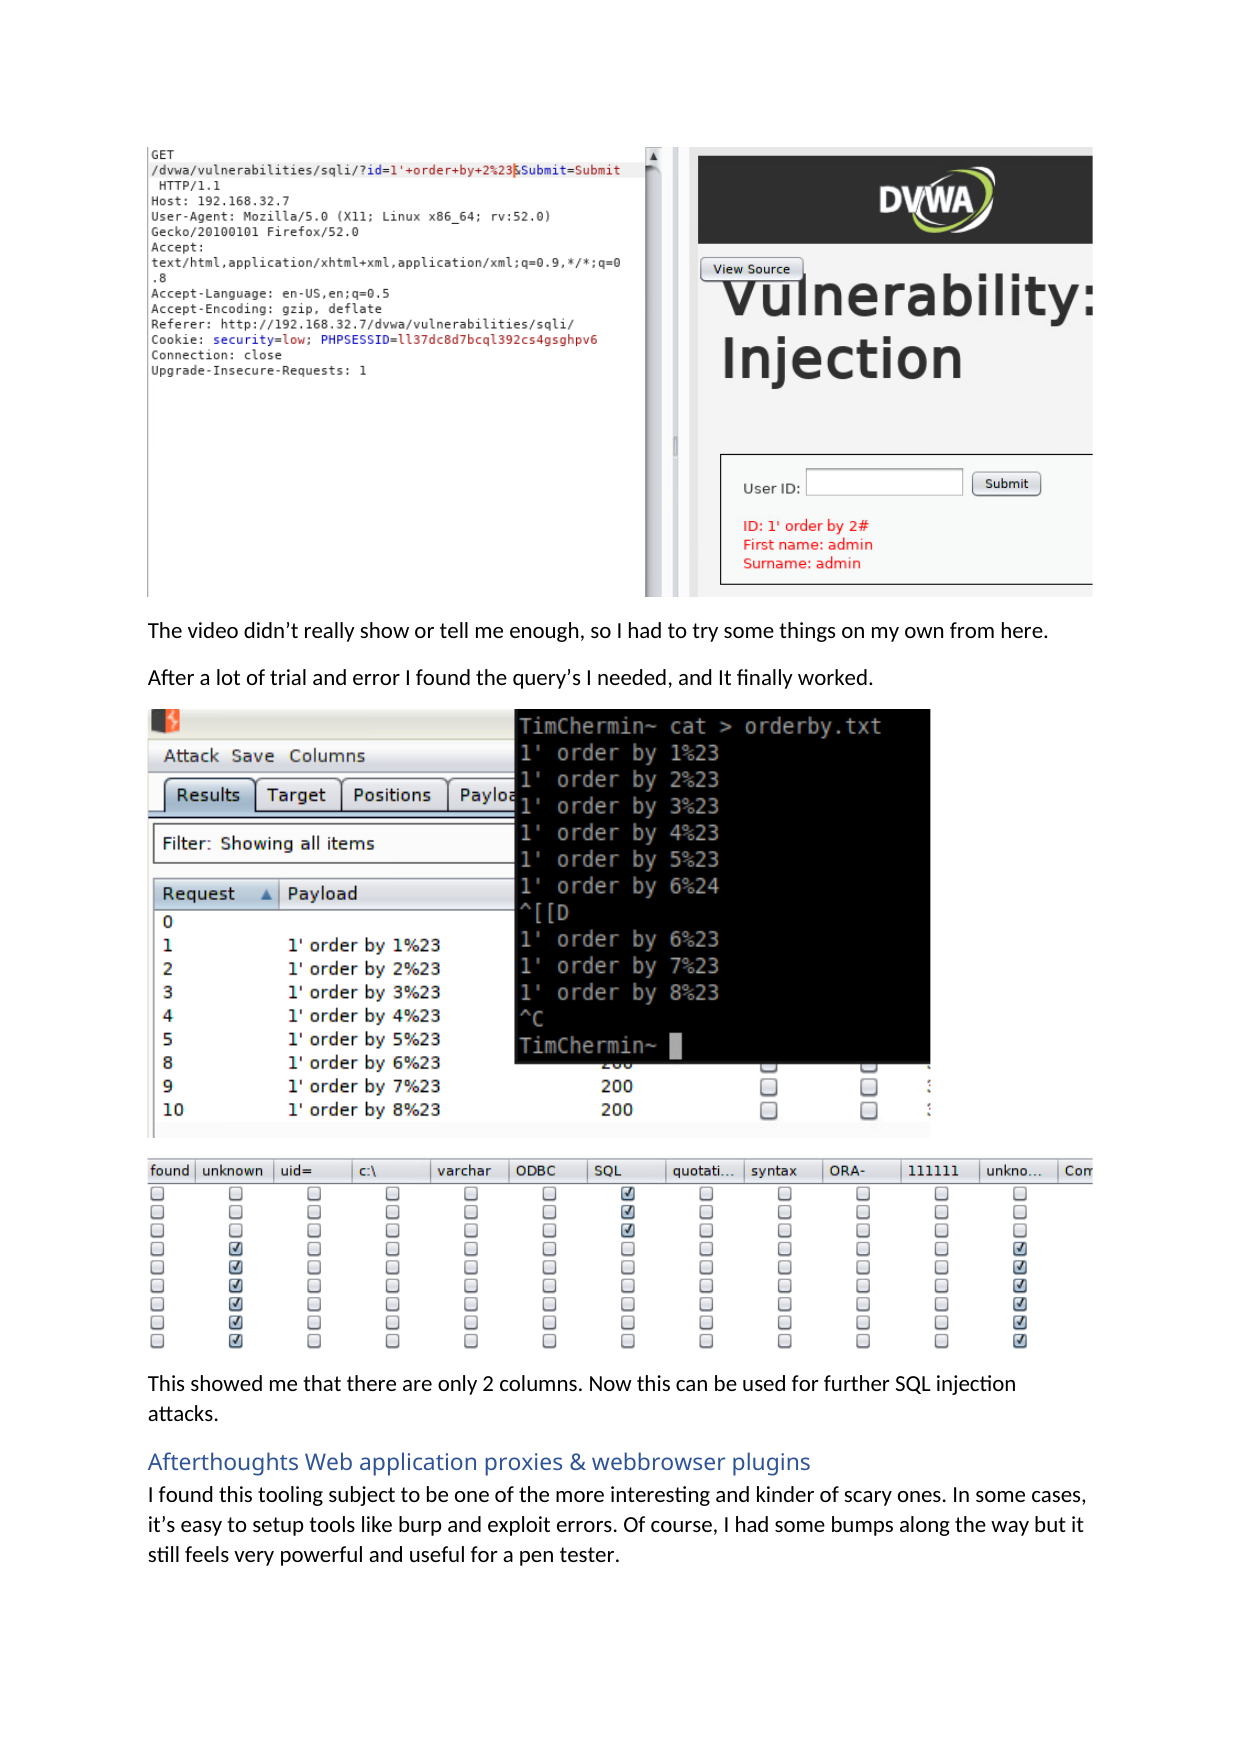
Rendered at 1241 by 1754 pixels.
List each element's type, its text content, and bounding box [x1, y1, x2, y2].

text This showed me that there are only 2 columns. Now this can be used for further SQL injection attacks. [148, 1369, 1093, 1427]
subtitle Afterthoughts Web application proxies & webbrowser plugins [148, 1446, 1093, 1477]
text The video didn’t really show or tell me enough, so I had to try some things on my own from here. [148, 616, 1093, 644]
picture [147, 147, 1093, 597]
picture [147, 709, 931, 1138]
text I found this tooling subject to be one of the more interesting and kinder of scary ones. In some cases, it’s easy to setup tools like burp and exploit errors. Of course, I had some bumps along the way but it still feels very powerful and useful for a pen tester. [148, 1480, 1093, 1568]
text After a lot of trial and error I found the query’s I needed, and It finally worked. [148, 663, 1093, 691]
picture [147, 1156, 1093, 1350]
